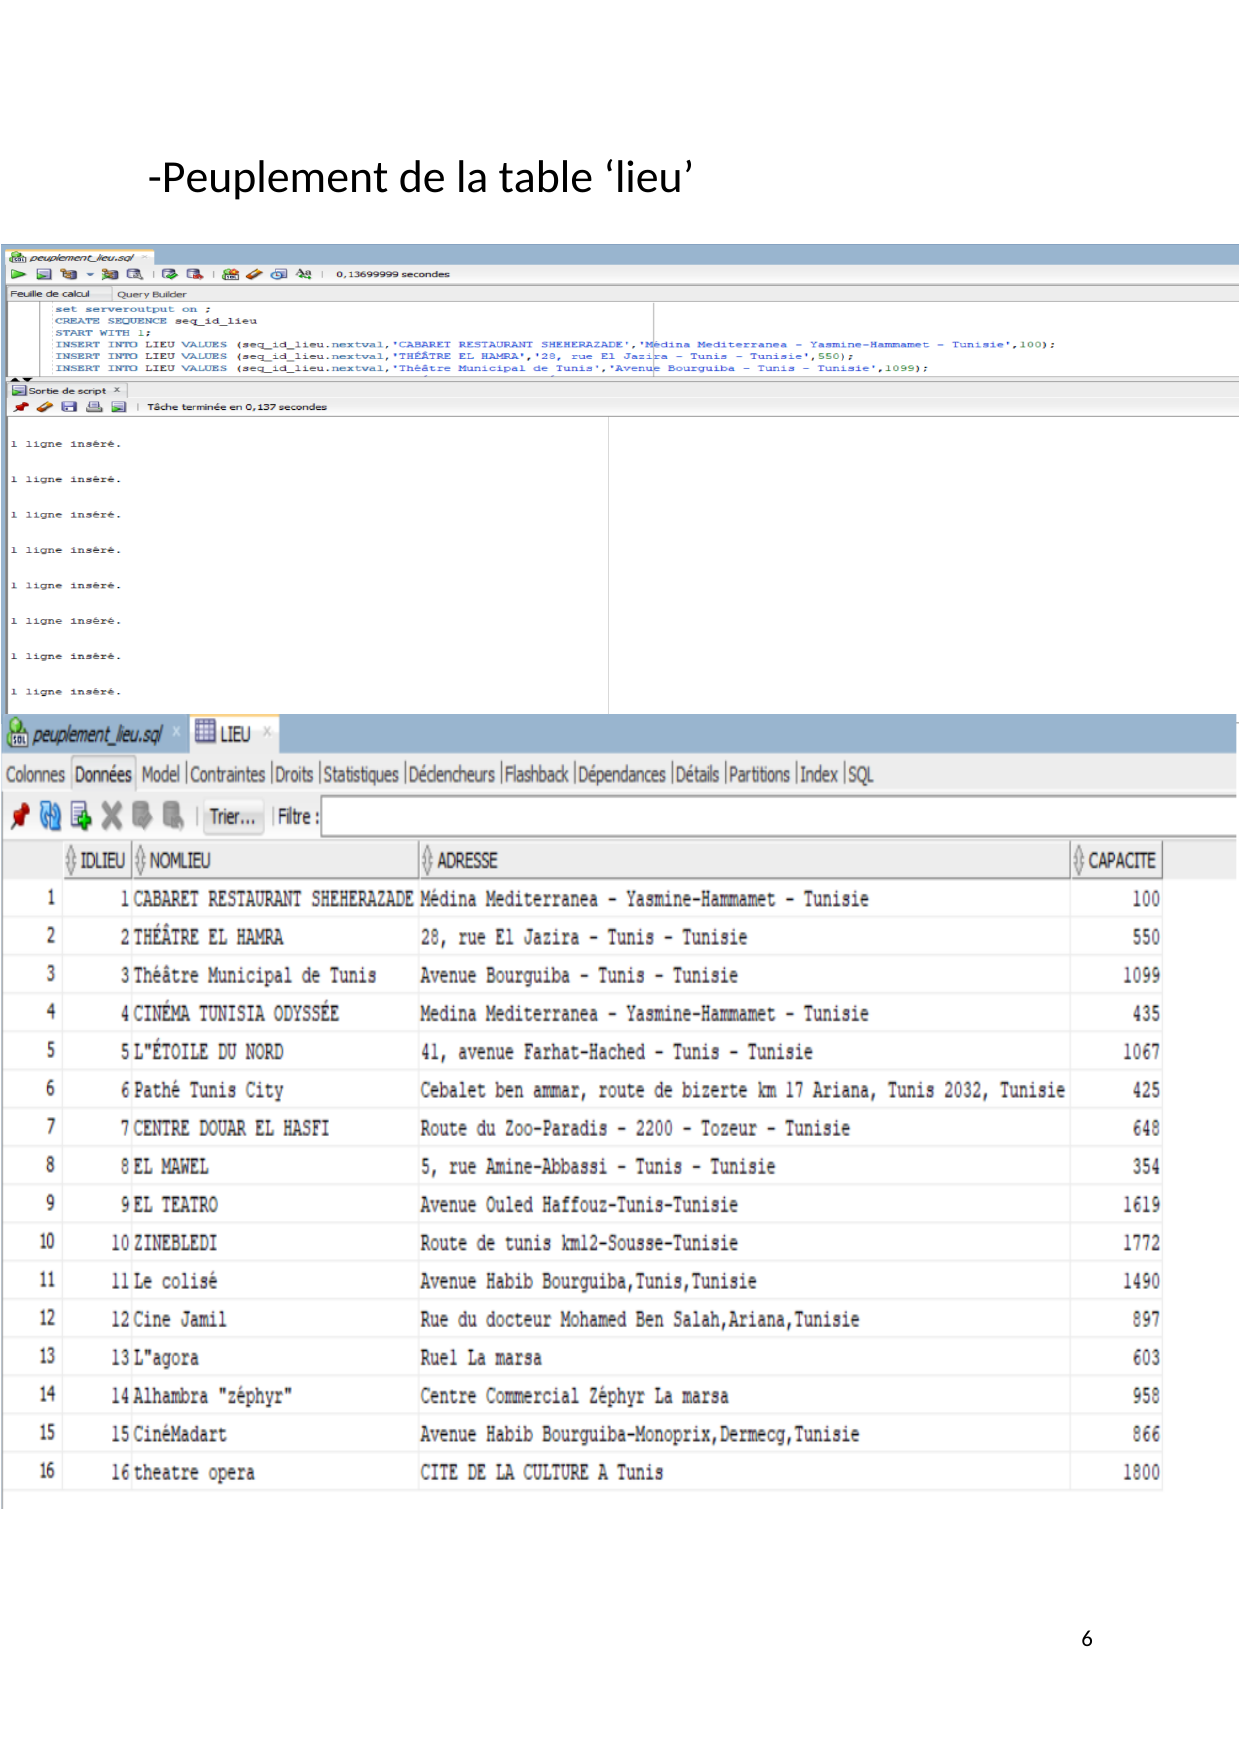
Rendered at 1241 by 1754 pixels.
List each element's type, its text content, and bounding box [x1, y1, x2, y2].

picture [0, 244, 1238, 1507]
text -Peuplement de la table ‘lieu’ [148, 148, 1093, 203]
